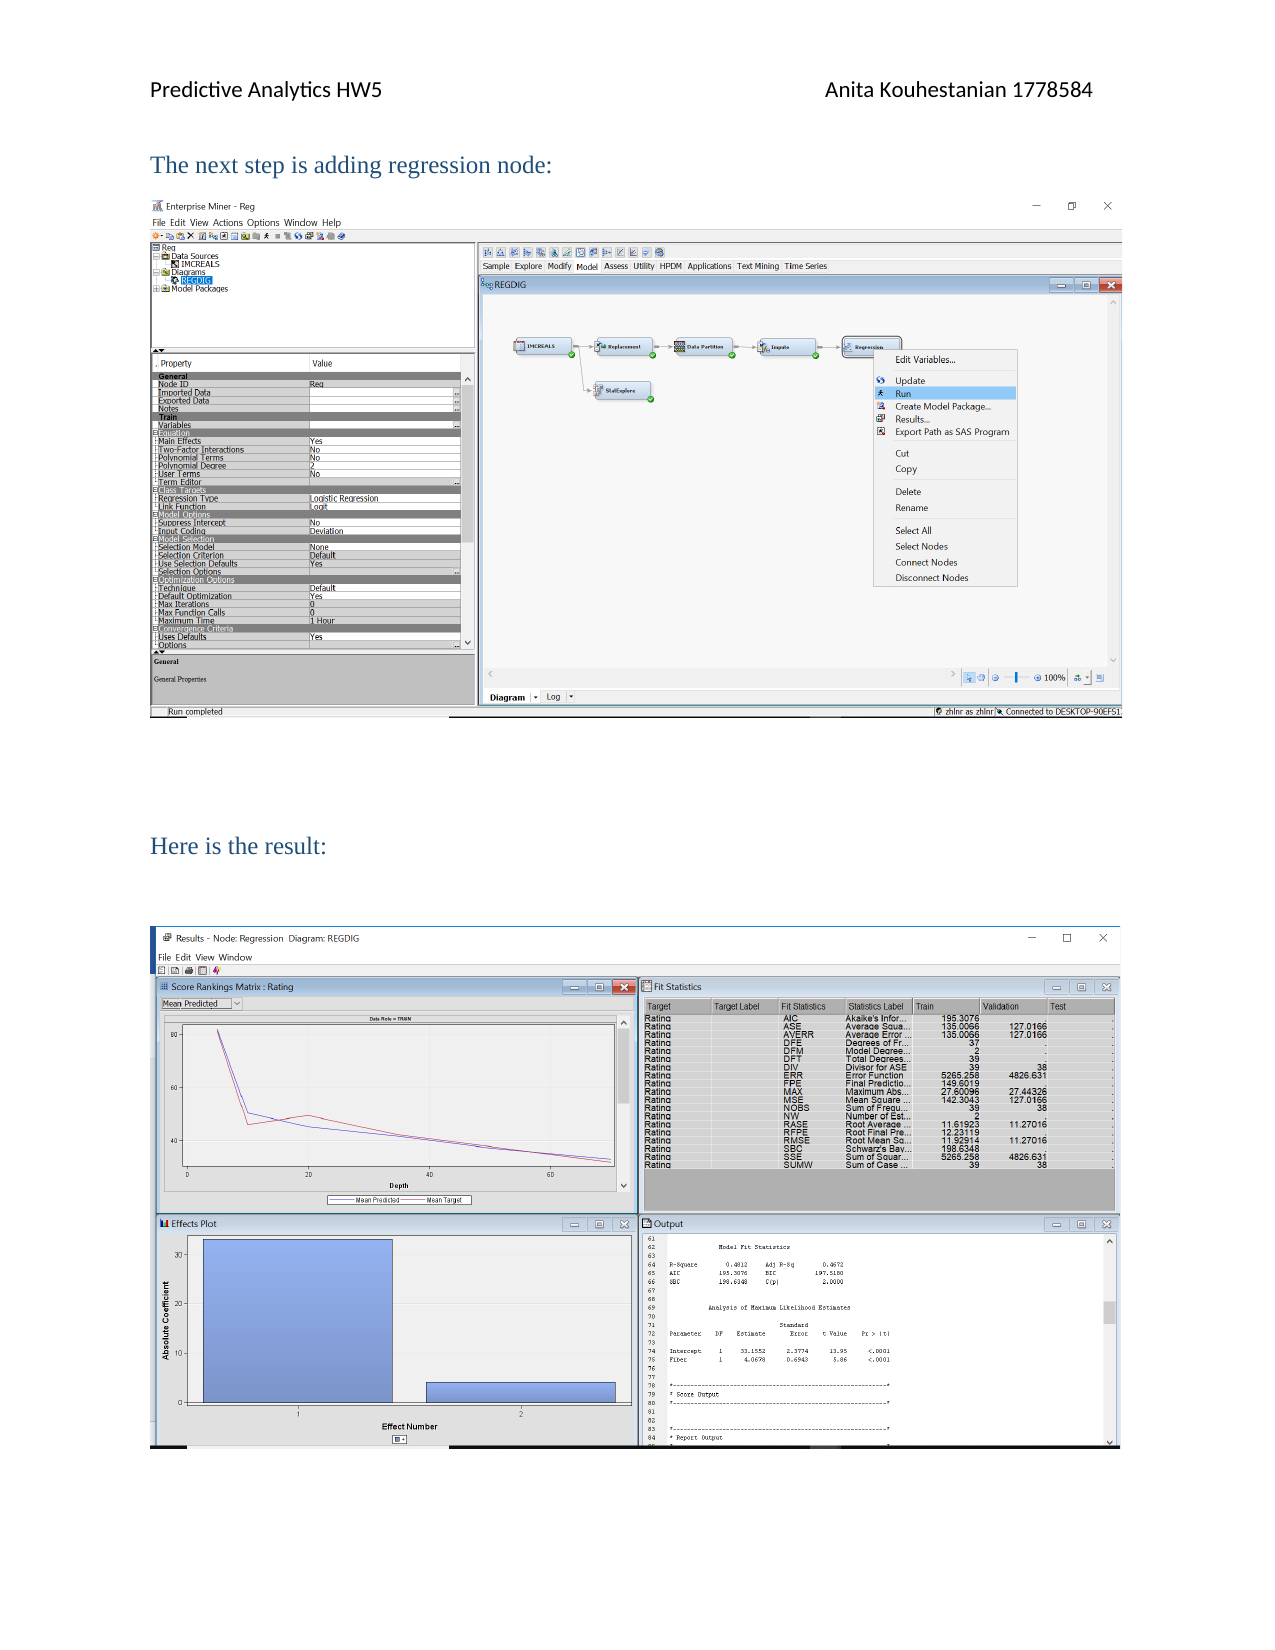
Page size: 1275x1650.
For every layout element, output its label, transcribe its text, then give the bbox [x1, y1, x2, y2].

text The next step is adding regression node: [150, 150, 1125, 179]
text Here is the result: [150, 831, 1125, 860]
picture [150, 926, 1121, 1449]
picture [150, 197, 1123, 718]
